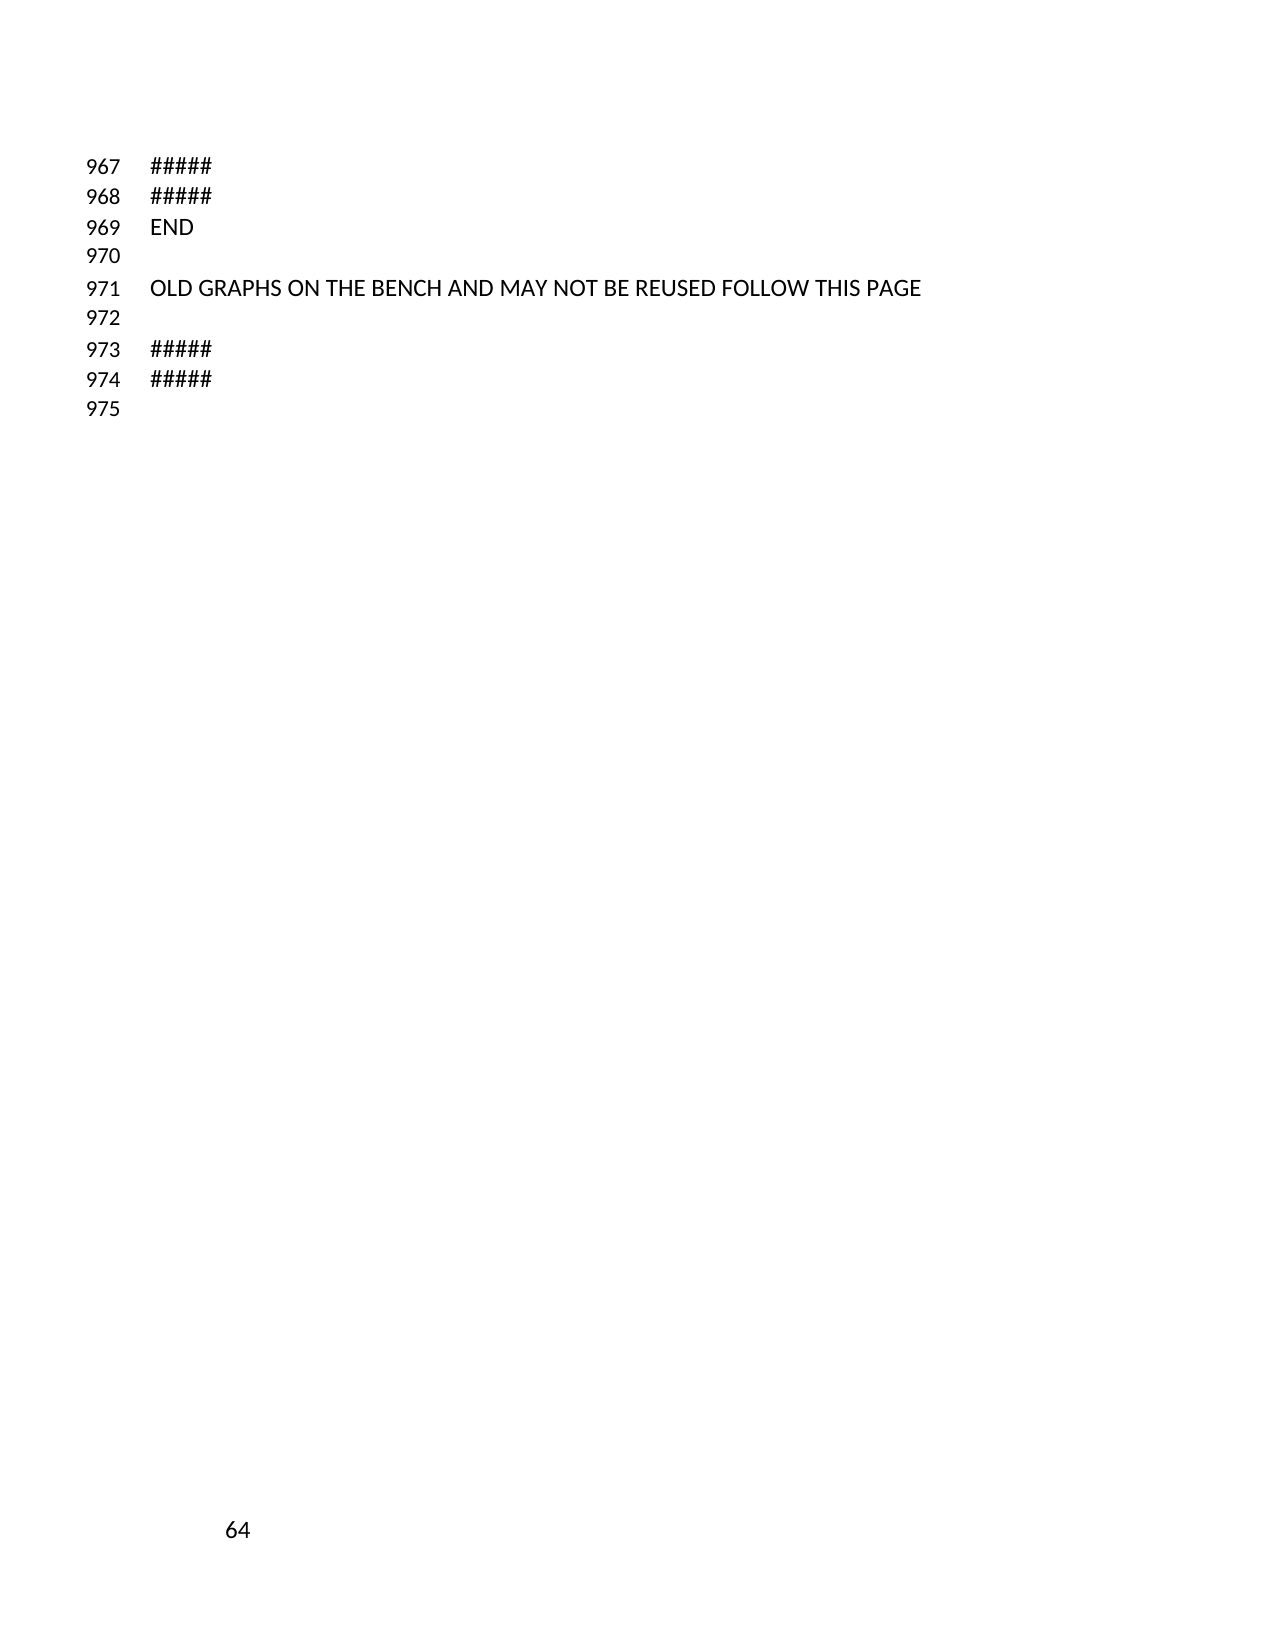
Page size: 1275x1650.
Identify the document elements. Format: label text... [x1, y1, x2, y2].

text ##### [150, 150, 1125, 181]
text ##### [150, 181, 1125, 211]
text OLD GRAPHS ON THE BENCH AND MAY NOT BE REUSED FOLLOW THIS PAGE [150, 272, 1125, 303]
text END [150, 211, 1125, 242]
text ##### [150, 364, 1125, 394]
text ##### [150, 333, 1125, 364]
